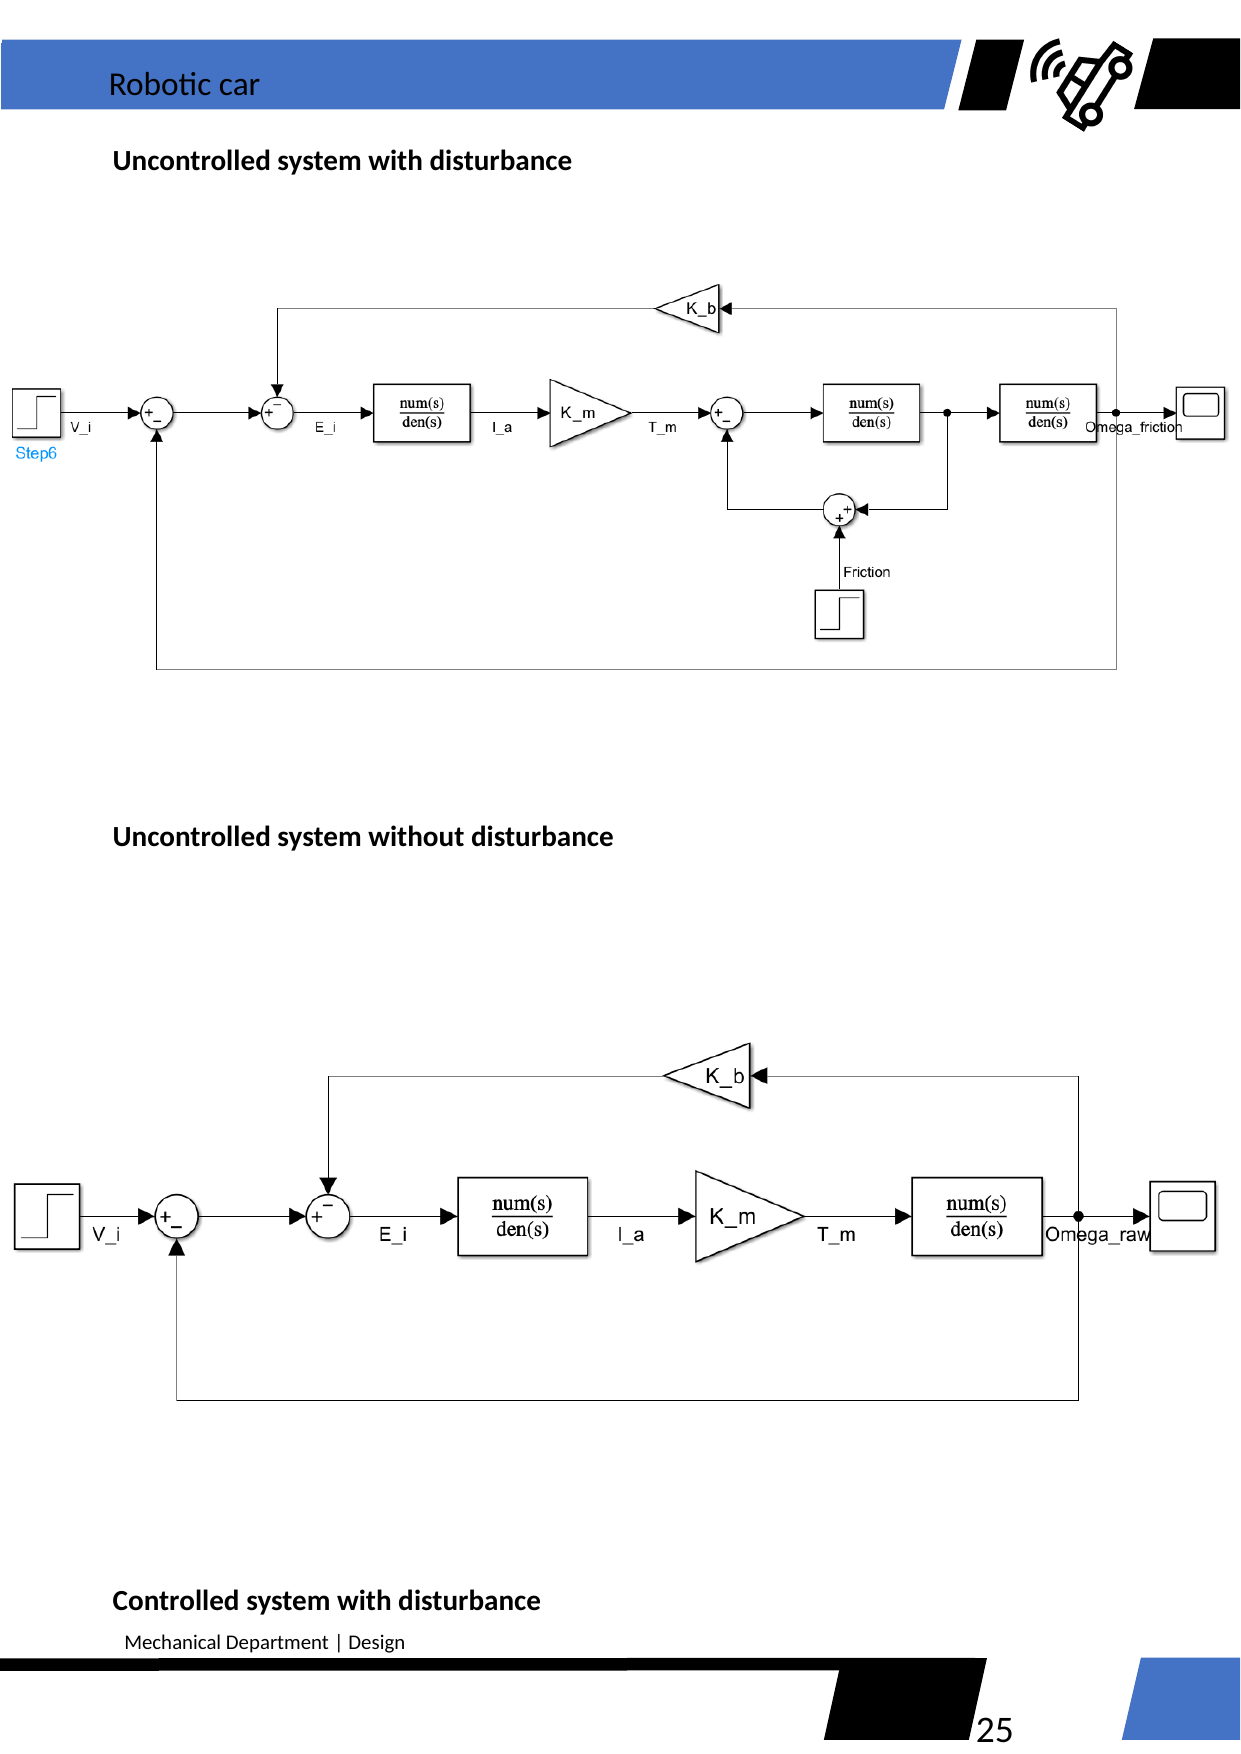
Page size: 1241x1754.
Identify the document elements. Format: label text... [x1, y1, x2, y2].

subtitle Uncontrolled system without disturbance [112, 818, 1128, 854]
picture [0, 973, 1241, 1482]
subtitle Controlled system with disturbance [112, 1582, 1128, 1617]
picture [1013, 9, 1142, 124]
subtitle Uncontrolled system with disturbance [112, 124, 1128, 177]
picture [0, 252, 1241, 733]
